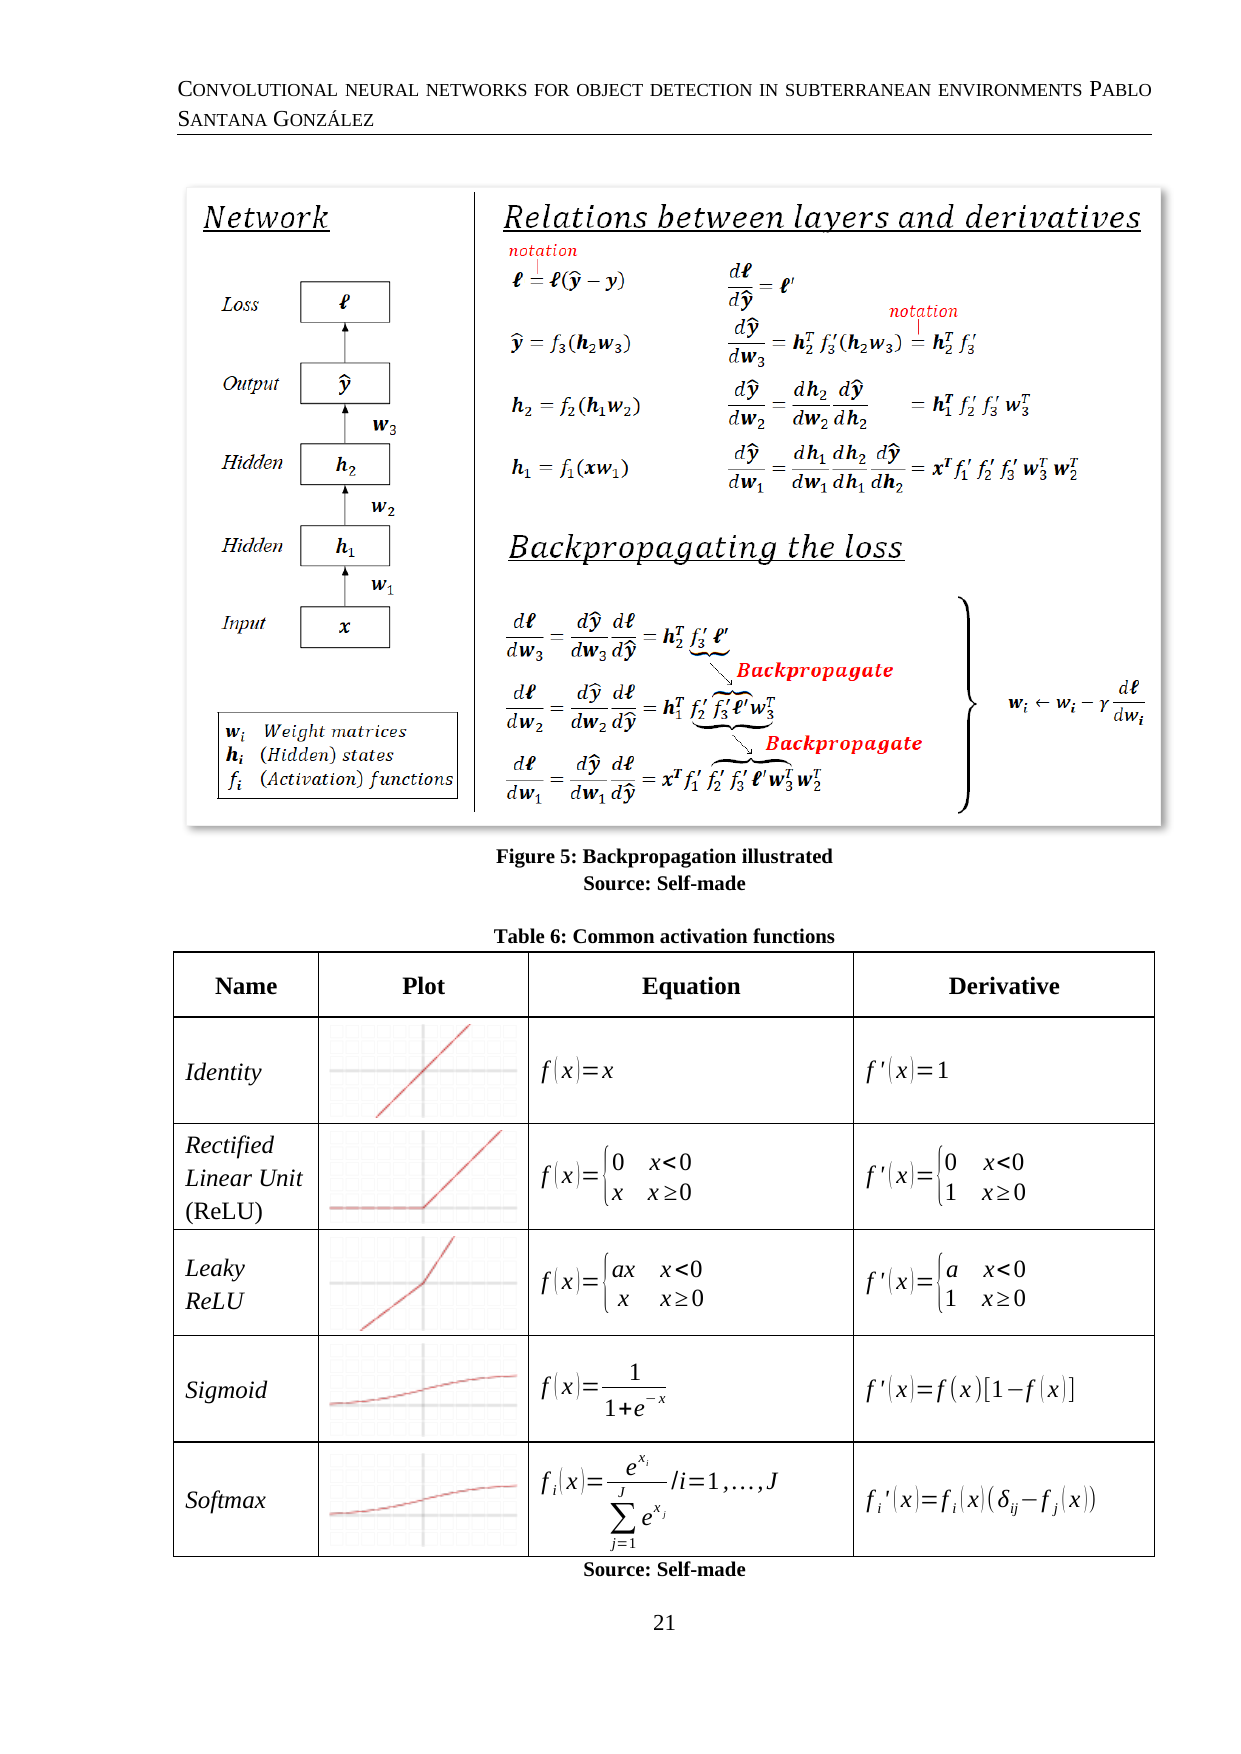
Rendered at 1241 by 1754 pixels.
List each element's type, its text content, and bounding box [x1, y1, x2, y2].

table_header Name [174, 953, 318, 1016]
picture [329, 1024, 518, 1118]
table_cell [854, 1230, 1154, 1335]
table_cell [319, 1443, 528, 1556]
table_cell [529, 1230, 853, 1335]
table_cell [529, 1443, 853, 1556]
text Source: Self-made [177, 871, 1152, 895]
table_cell [854, 1124, 1154, 1229]
table_cell Leaky ReLU [174, 1230, 318, 1335]
table_header Equation [529, 953, 853, 1016]
table_cell [529, 1336, 853, 1441]
picture [187, 188, 1160, 825]
table_cell Identity [174, 1018, 318, 1123]
table_cell [854, 1018, 1154, 1123]
table_cell [529, 1018, 853, 1123]
table_header Derivative [854, 953, 1154, 1016]
table_cell [854, 1443, 1154, 1556]
table_cell Softmax [174, 1443, 318, 1556]
table_cell [319, 1230, 528, 1335]
table_cell Rectified Linear Unit (ReLU) [174, 1124, 318, 1229]
picture [329, 1236, 518, 1331]
picture [329, 1130, 518, 1224]
picture [329, 1343, 518, 1437]
table_cell [529, 1124, 853, 1229]
text Source: Self-made [177, 1557, 1152, 1581]
table_cell [854, 1336, 1154, 1441]
table_header Plot [319, 953, 528, 1016]
table_cell Sigmoid [174, 1336, 318, 1441]
table_cell [319, 1336, 528, 1441]
table_cell [319, 1018, 528, 1123]
table_cell [319, 1124, 528, 1229]
picture [329, 1453, 518, 1547]
